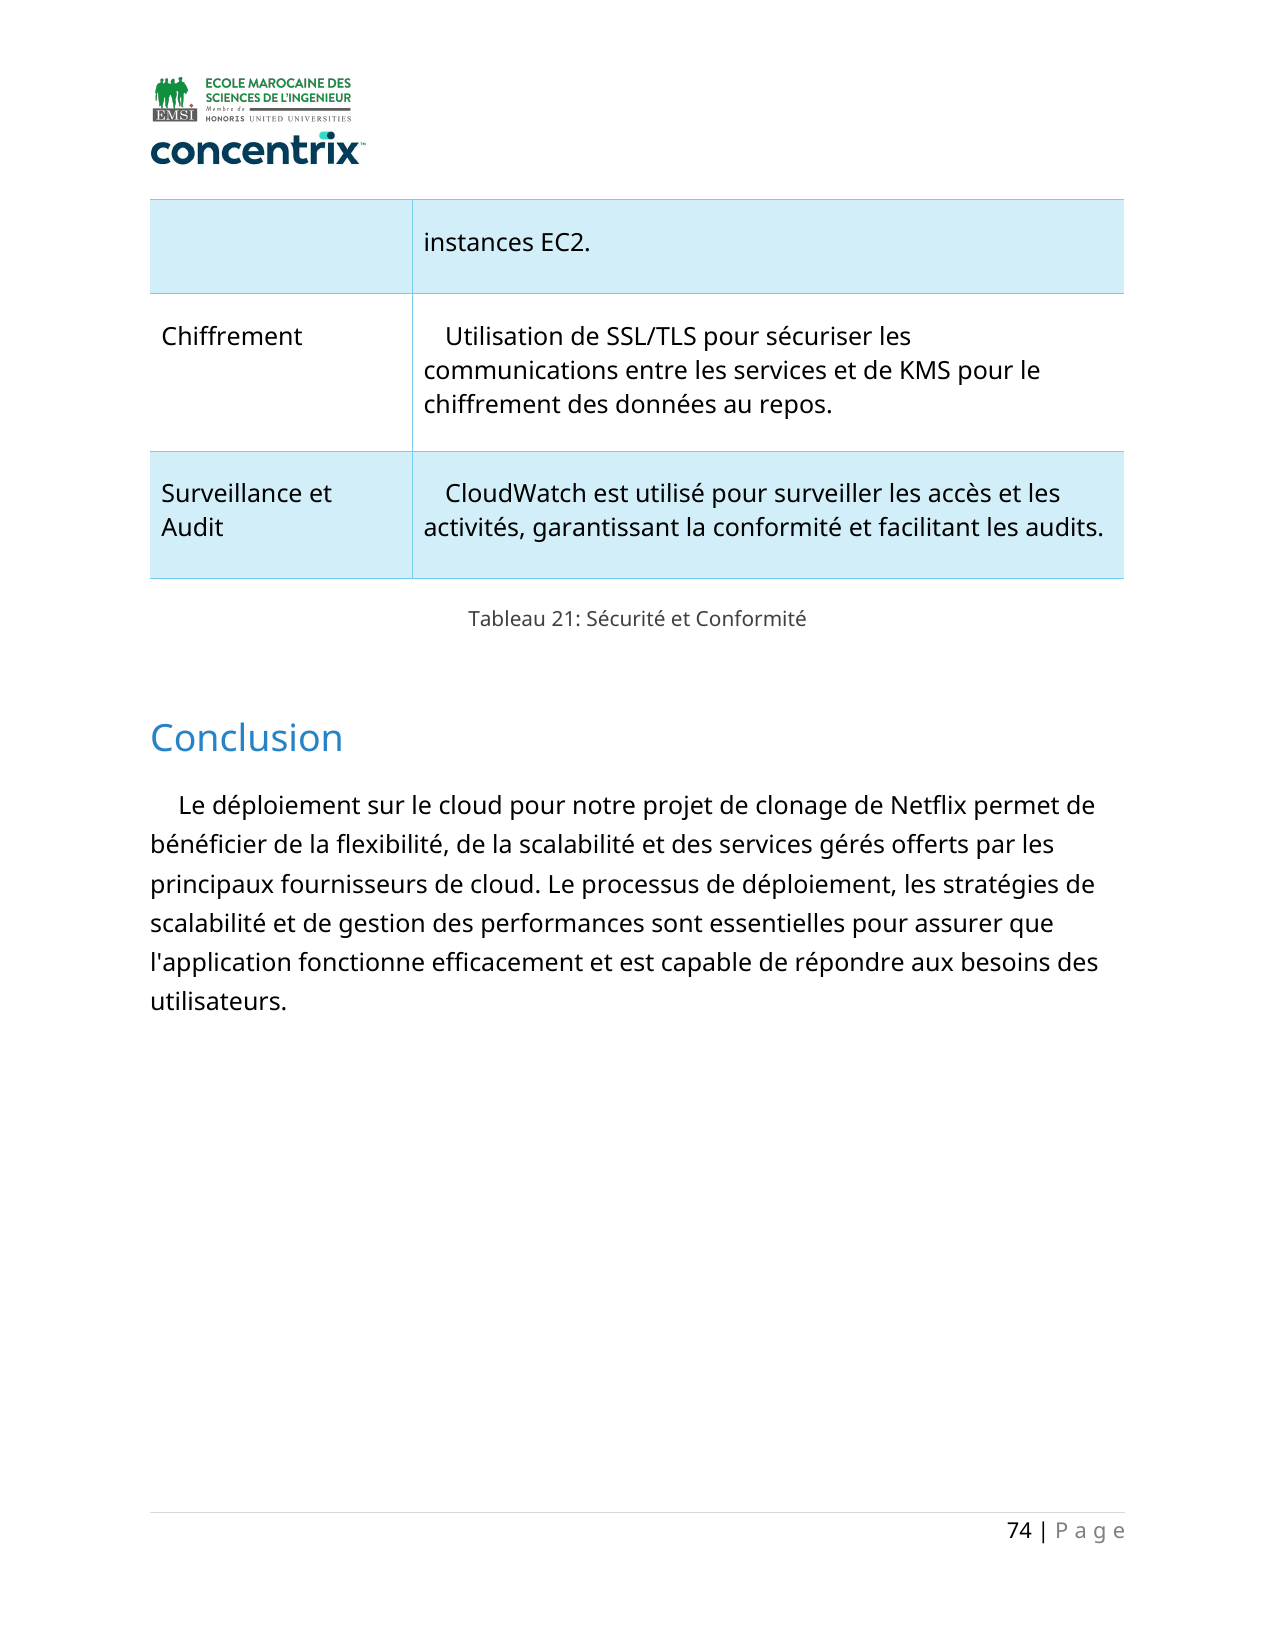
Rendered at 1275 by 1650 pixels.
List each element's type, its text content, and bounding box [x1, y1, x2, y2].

table_cell Chiffrement [150, 294, 412, 451]
subtitle Conclusion [150, 711, 1125, 762]
table_header IAM et Sécurité des Instances [150, 200, 412, 293]
text Tableau 21: Sécurité et Conformité [150, 604, 1125, 632]
table_cell CloudWatch est utilisé pour surveiller les accès et les activités, garantissant la conformité et facilitant les audits. [413, 452, 1124, 578]
picture [150, 75, 368, 170]
table_cell Utilisation de SSL/TLS pour sécuriser les communications entre les services et de KMS pour le chiffrement des données au repos. [413, 294, 1124, 451]
text Le déploiement sur le cloud pour notre projet de clonage de Netflix permet de bénéficier de la flexibilité, de la scalabilité et des services gérés offerts par les principaux fournisseurs de cloud. Le processus de déploiement, les stratégies de scalabilité et de gestion des performances sont essentielles pour assurer que l'application fonctionne efficacement et est capable de répondre aux besoins des utilisateurs. [150, 788, 1125, 1018]
table_cell Surveillance et Audit [150, 452, 412, 578]
